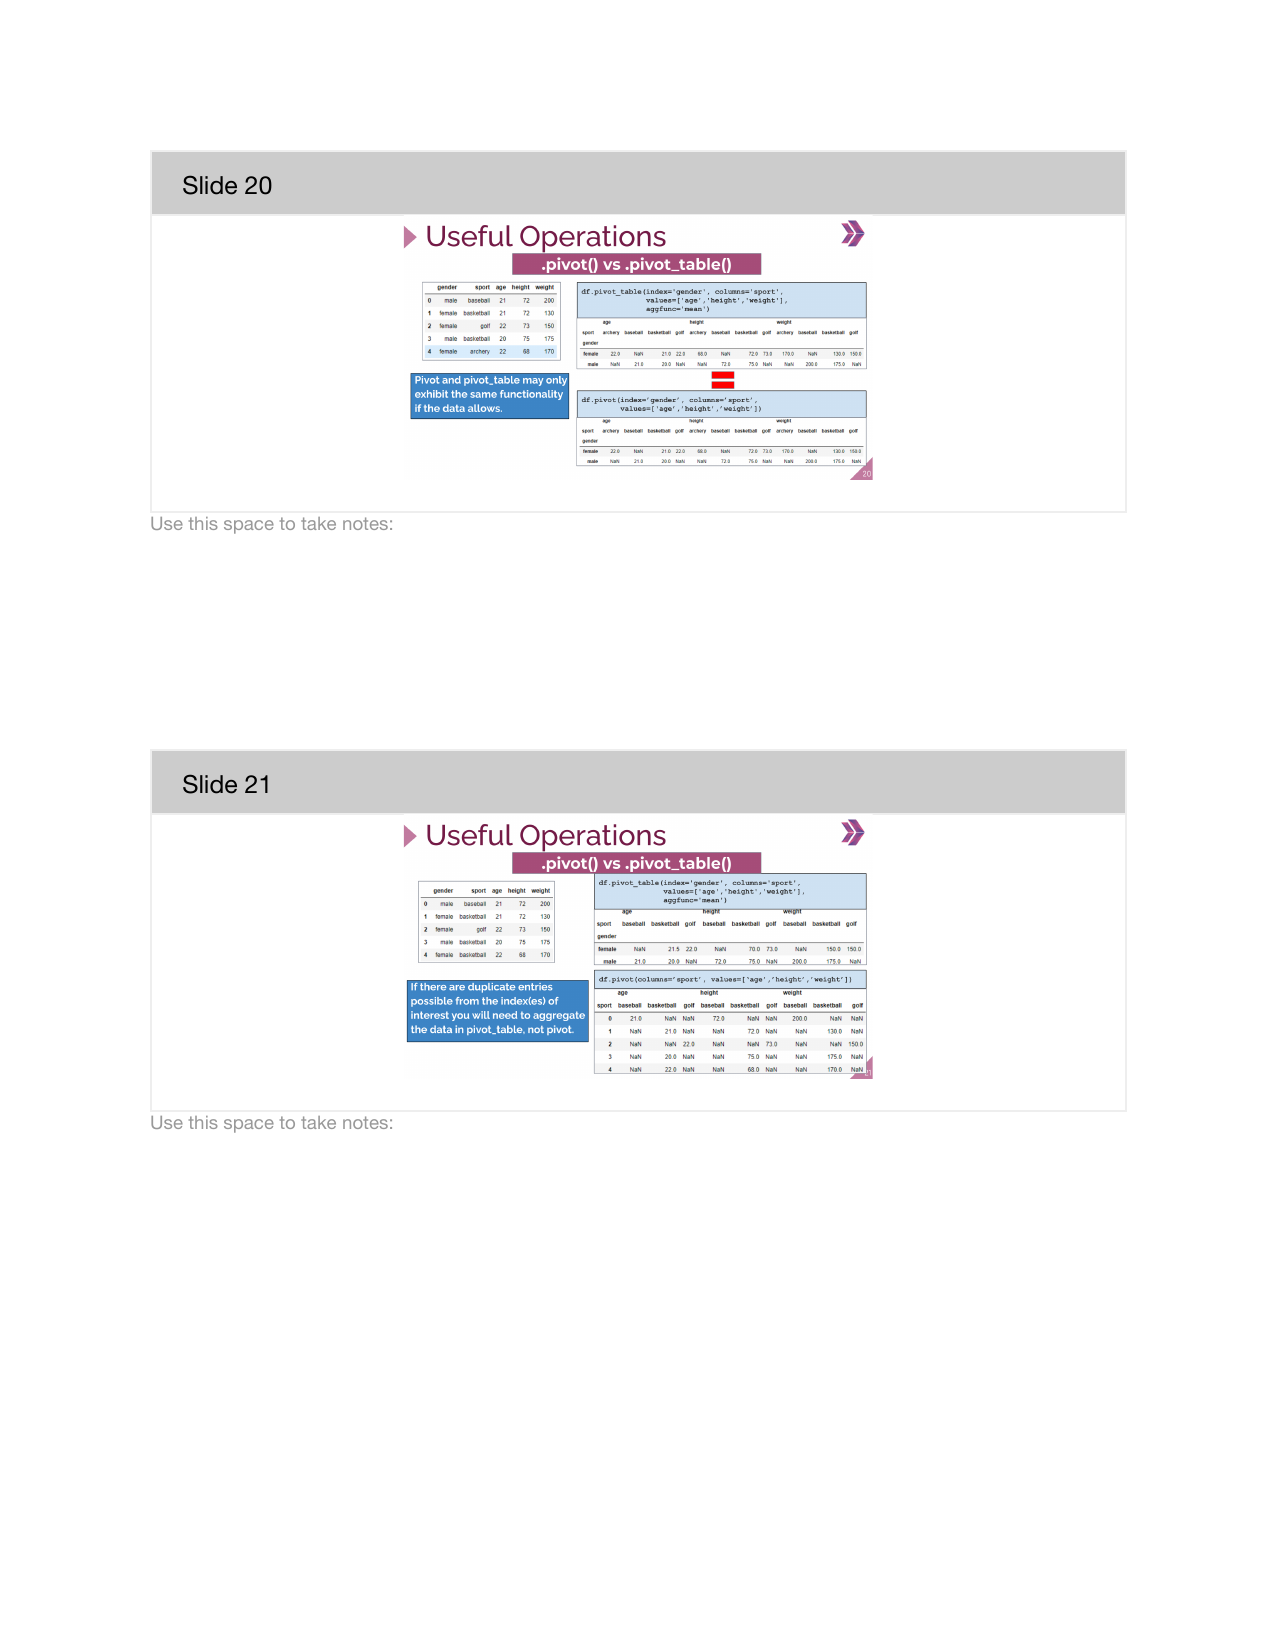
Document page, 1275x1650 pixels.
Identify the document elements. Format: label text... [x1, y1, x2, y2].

text Use this space to take notes: [150, 1112, 1125, 1135]
table_cell [152, 815, 1125, 1110]
picture [403, 215, 873, 480]
table_header Slide 21 [152, 751, 1125, 813]
text Use this space to take notes: [150, 513, 1125, 536]
table_header Slide 20 [152, 152, 1125, 214]
table_cell [152, 216, 1125, 511]
picture [403, 814, 873, 1079]
